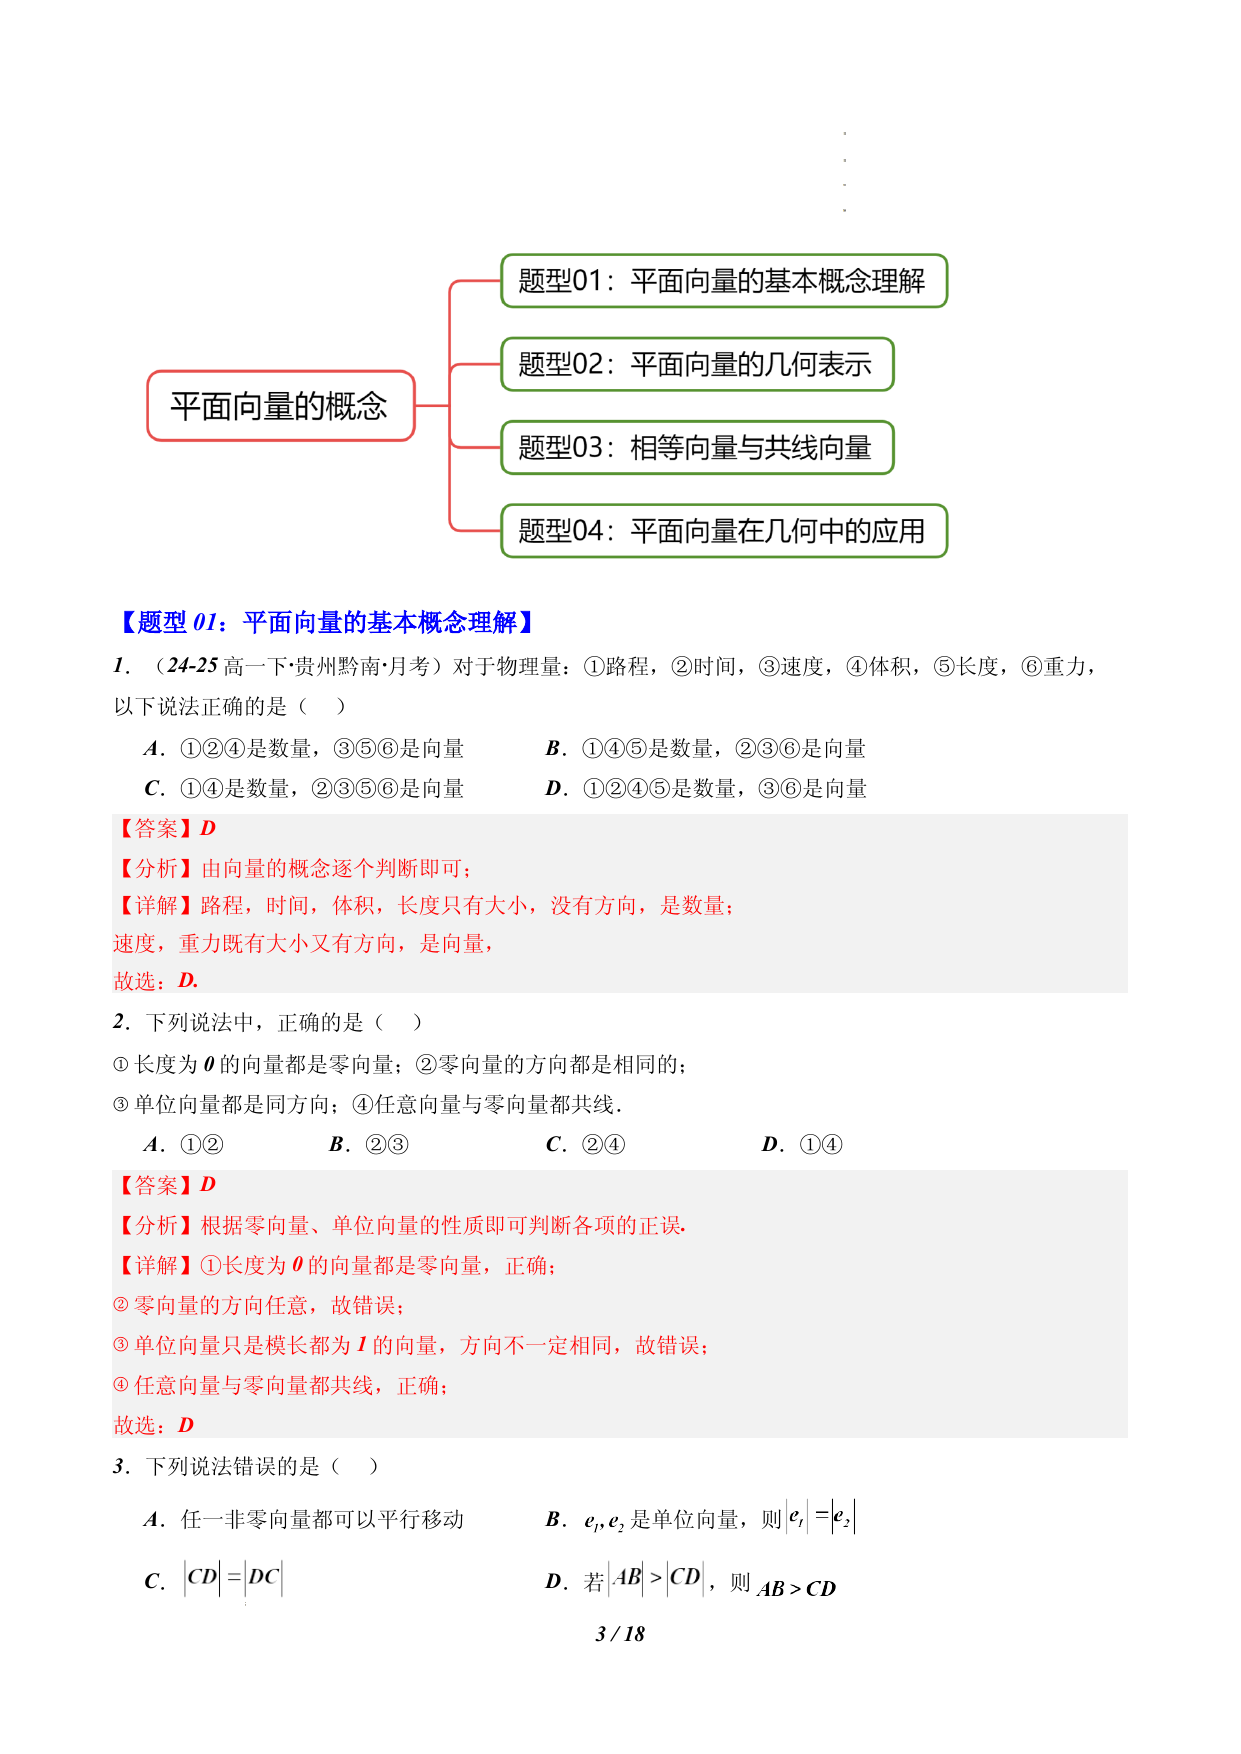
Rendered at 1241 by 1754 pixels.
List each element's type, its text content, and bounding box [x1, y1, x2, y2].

text 【详解】路程，时间，体积，长度只有大小，没有方向，是数量； [112, 892, 1128, 917]
text 【答案】D [112, 1170, 1128, 1197]
text ①长度为0的向量都是零向量；②零向量的方向都是相同的； [112, 1050, 1128, 1077]
text 【题型01：平面向量的基本概念理解】 [112, 606, 1128, 636]
text 故选：D [112, 1411, 1128, 1438]
text 【分析】根据零向量、单位向量的性质即可判断各项的正误. [112, 1210, 1128, 1237]
text C． D．若，则 [143, 1556, 1128, 1605]
picture [112, 219, 982, 592]
text 【答案】D [112, 814, 1128, 841]
text 3．下列说法错误的是（ ） [112, 1451, 1128, 1480]
text 2．下列说法中，正确的是（ ） [112, 1007, 1128, 1036]
text A．①② B．②③ C．②④ D．①④ [143, 1130, 1128, 1157]
text 【分析】由向量的概念逐个判断即可； [112, 854, 1128, 879]
text A．任一非零向量都可以平行移动 B．是单位向量，则 [143, 1494, 1128, 1542]
text ③单位向量只是模长都为1的向量，方向不一定相同，故错误； [112, 1331, 1128, 1357]
text 故选：D. [112, 967, 1128, 993]
text ②零向量的方向任意，故错误； [112, 1291, 1128, 1317]
text A．①②④是数量，③⑤⑥是向量 B．①④⑤是数量，②③⑥是向量 [143, 734, 1128, 761]
text 速度，重力既有大小又有方向，是向量， [112, 929, 1128, 954]
text 【详解】①长度为0的向量都是零向量，正确； [112, 1250, 1128, 1277]
text ④任意向量与零向量都共线，正确； [112, 1371, 1128, 1397]
text 1．（24-25高一下·贵州黔南·月考）对于物理量：①路程，②时间，③速度，④体积，⑤长度，⑥重力，以下说法正确的是（ ） [112, 651, 1128, 719]
text C．①④是数量，②③⑤⑥是向量 D．①②④⑤是数量，③⑥是向量 [143, 774, 1128, 801]
text ③单位向量都是同方向；④任意向量与零向量都共线． [112, 1090, 1128, 1117]
